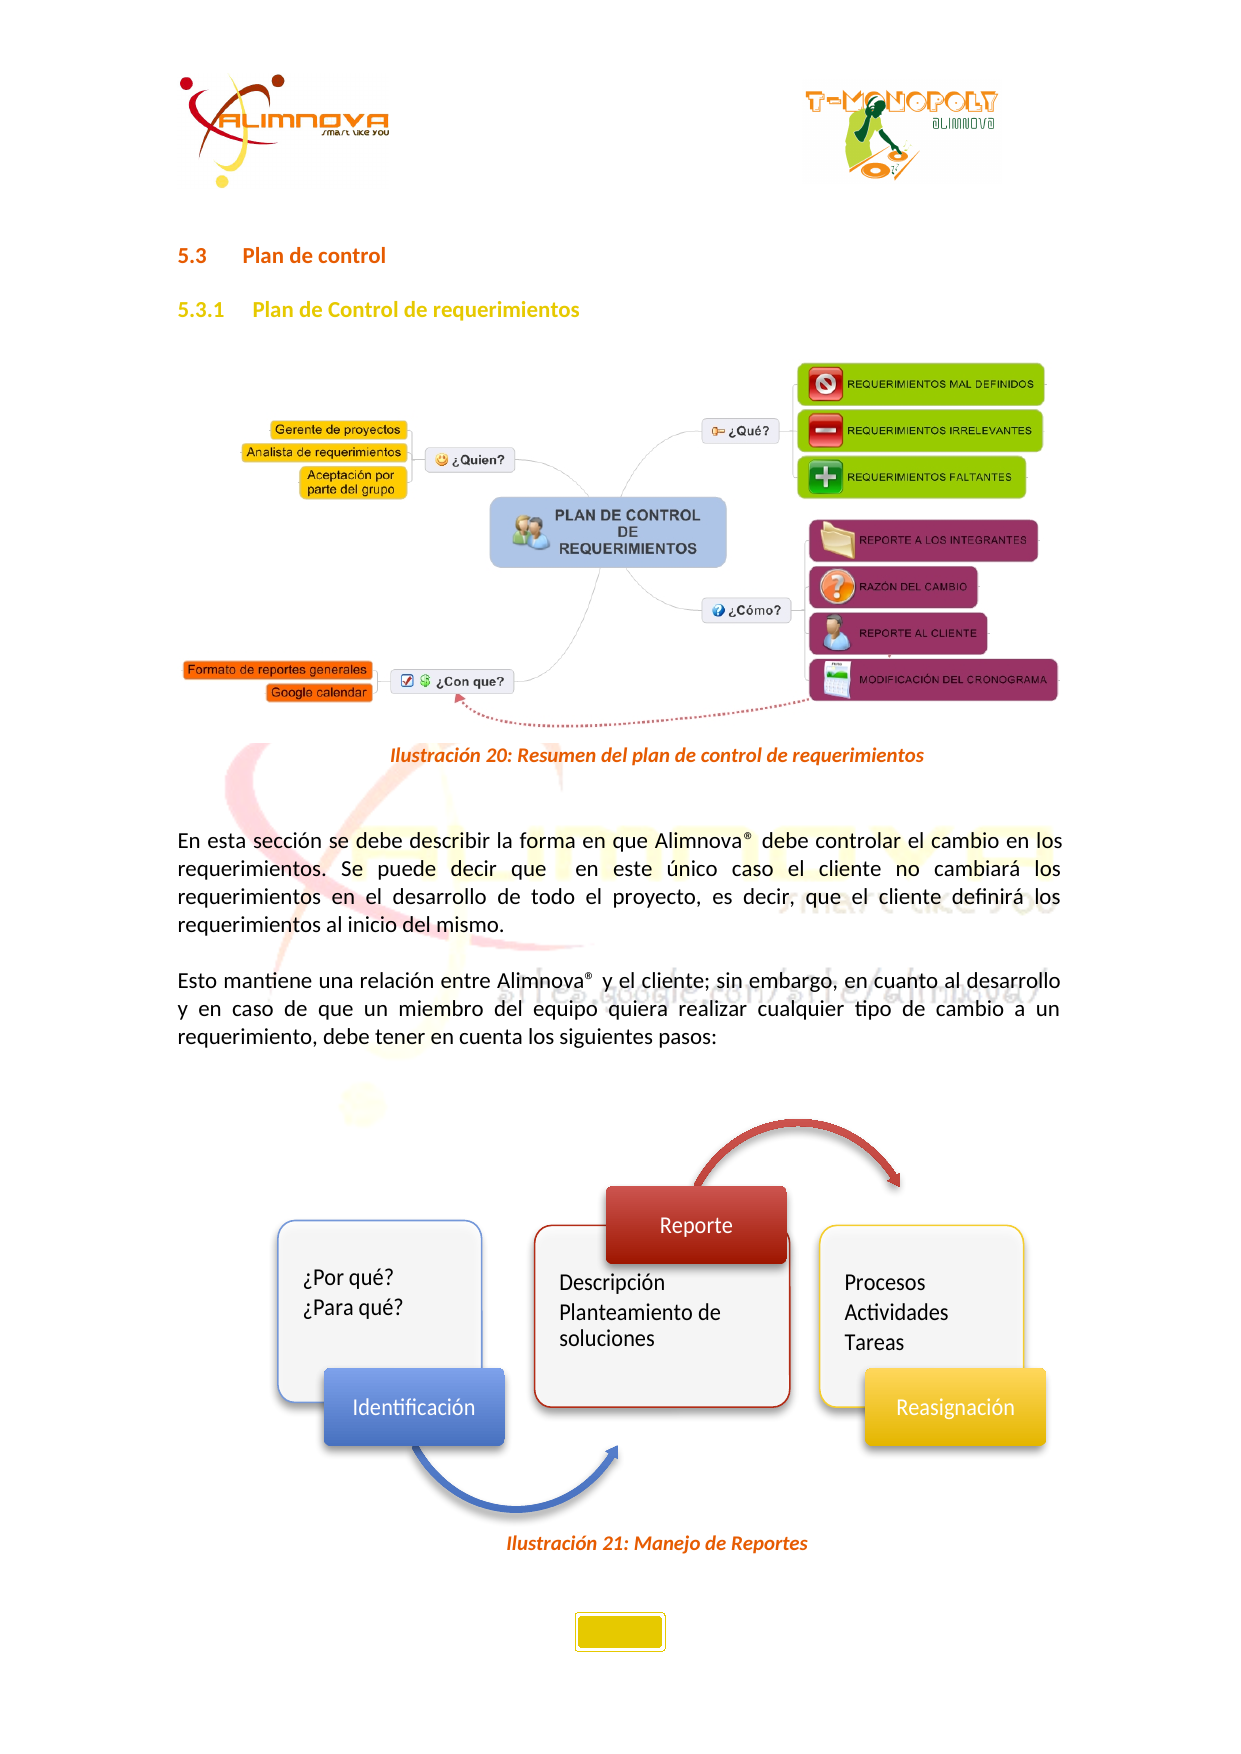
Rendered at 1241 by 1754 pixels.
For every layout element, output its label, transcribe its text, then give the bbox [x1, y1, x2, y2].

picture [177, 73, 389, 189]
subtitle Plan de control [177, 242, 1063, 270]
picture [802, 79, 1002, 184]
text En esta sección se debe describir la forma en que Alimnova® debe controlar el cambio en los requerimientos. Se puede decir que en este único caso el cliente no cambiará los requerimientos en el desarrollo de todo el proyecto, es decir, que el cliente definirá los requerimientos al inicio del mismo. [177, 826, 1063, 938]
text Esto mantiene una relación entre Alimnova® y el cliente; sin embargo, en cuanto al desarrollo y en caso de que un miembro del equipo quiera realizar cualquier tipo de cambio a un requerimiento, debe tener en cuenta los siguientes pasos: [177, 966, 1063, 1050]
list Ilustración 21: Manejo de Reportes [251, 1530, 1063, 1556]
list Ilustración 20: Resumen del plan de control de requerimientos [251, 743, 1063, 768]
picture [177, 359, 1063, 743]
subtitle Plan de Control de requerimientos [177, 295, 1063, 323]
